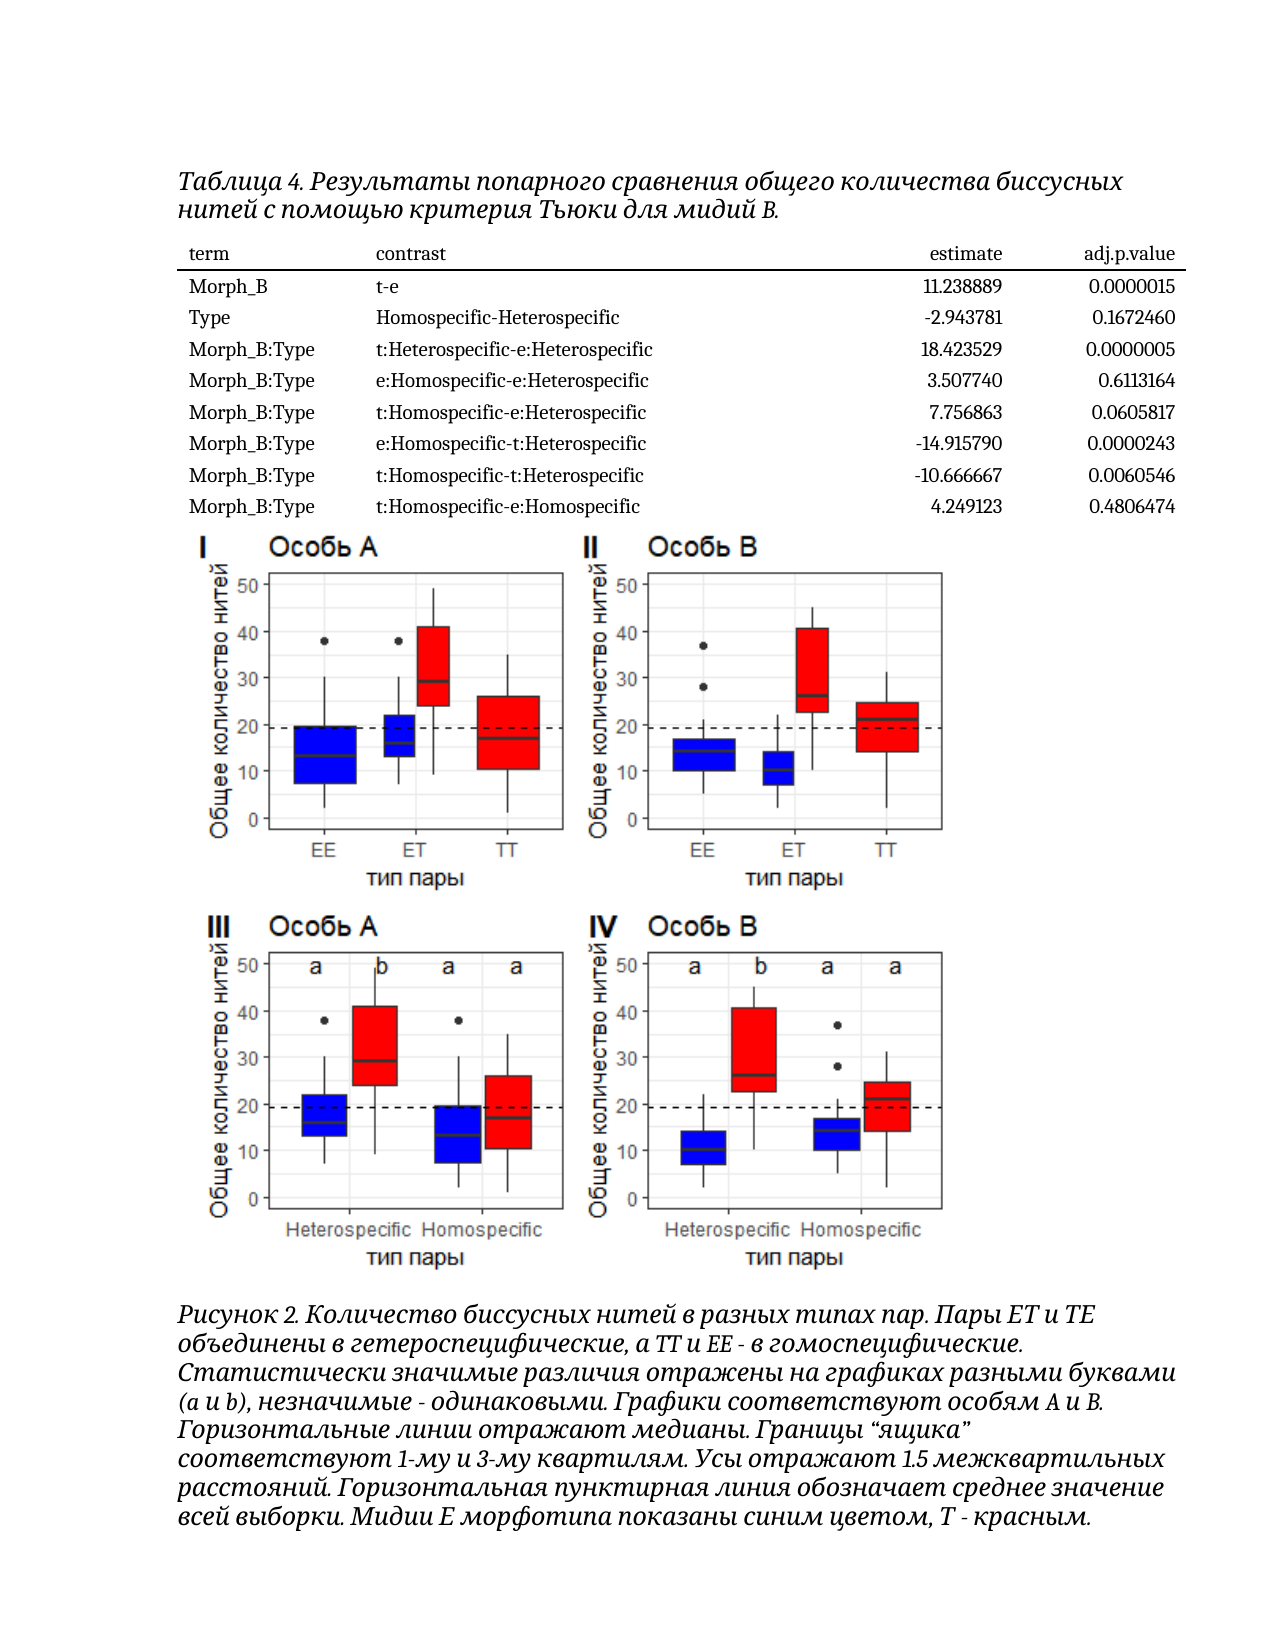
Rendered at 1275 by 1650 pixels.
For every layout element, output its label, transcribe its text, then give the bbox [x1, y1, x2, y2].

table_cell e:Homospecific-e:Heterospecific [365, 365, 855, 397]
table_cell 7.756863 [855, 397, 1013, 428]
table_cell t:Homospecific-t:Heterospecific [365, 460, 855, 491]
table_cell Morph_B:Type [177, 365, 364, 397]
table_cell 0.0000243 [1014, 428, 1186, 459]
table_cell Morph_B [177, 271, 364, 302]
table_cell 3.507740 [855, 365, 1013, 397]
table_cell t:Homospecific-e:Heterospecific [365, 397, 855, 428]
table_cell -10.666667 [855, 460, 1013, 491]
table_cell 0.6113164 [1014, 365, 1186, 397]
table_cell 0.0060546 [1014, 460, 1186, 491]
table_cell 0.0605817 [1014, 397, 1186, 428]
text Таблица 4. Результаты попарного сравнения общего количества биссусных нитей с помощью критерия Тьюки для мидий B. [177, 168, 1186, 225]
table_cell 4.249123 [855, 491, 1013, 522]
table_cell Morph_B:Type [177, 460, 364, 491]
table_cell e:Homospecific-t:Heterospecific [365, 428, 855, 459]
table_cell 11.238889 [855, 271, 1013, 302]
table_cell t-e [365, 271, 855, 302]
table_cell 0.0000005 [1014, 334, 1186, 365]
table_cell t:Heterospecific-e:Heterospecific [365, 334, 855, 365]
table_header contrast [365, 238, 855, 269]
table_cell Morph_B:Type [177, 397, 364, 428]
table_cell Morph_B:Type [177, 491, 364, 522]
table_cell Morph_B:Type [177, 334, 364, 365]
table_header adj.p.value [1014, 238, 1186, 269]
table_cell 0.4806474 [1014, 491, 1186, 522]
text Рисунок 2. Количество биссусных нитей в разных типах пар. Пары ЕТ и ТЕ объединены в гетероспецифические, а TT и EE - в гомоспецифические. Статистически значимые различия отражены на графиках разными буквами (a и b), незначимые - одинаковыми. Графики соответствуют особям A и B. Горизонтальные линии отражают медианы. Границы “ящика” соответствуют 1-му и 3-му квартилям. Усы отражают 1.5 межквартильных расстояний. Горизонтальная пунктирная линия обозначает среднее значение всей выборки. Мидии Е морфотипа показаны синим цветом, Т - красным. [177, 1301, 1186, 1531]
table_header estimate [855, 238, 1013, 269]
table_cell t:Homospecific-e:Homospecific [365, 491, 855, 522]
picture [196, 522, 954, 1281]
table_cell Morph_B:Type [177, 428, 364, 459]
table_cell Homospecific-Heterospecific [365, 302, 855, 334]
table_cell 18.423529 [855, 334, 1013, 365]
table_header term [177, 238, 364, 269]
table_cell 0.1672460 [1014, 302, 1186, 334]
table_cell -2.943781 [855, 302, 1013, 334]
table_cell 0.0000015 [1014, 271, 1186, 302]
table_cell Type [177, 302, 364, 334]
table_cell -14.915790 [855, 428, 1013, 459]
